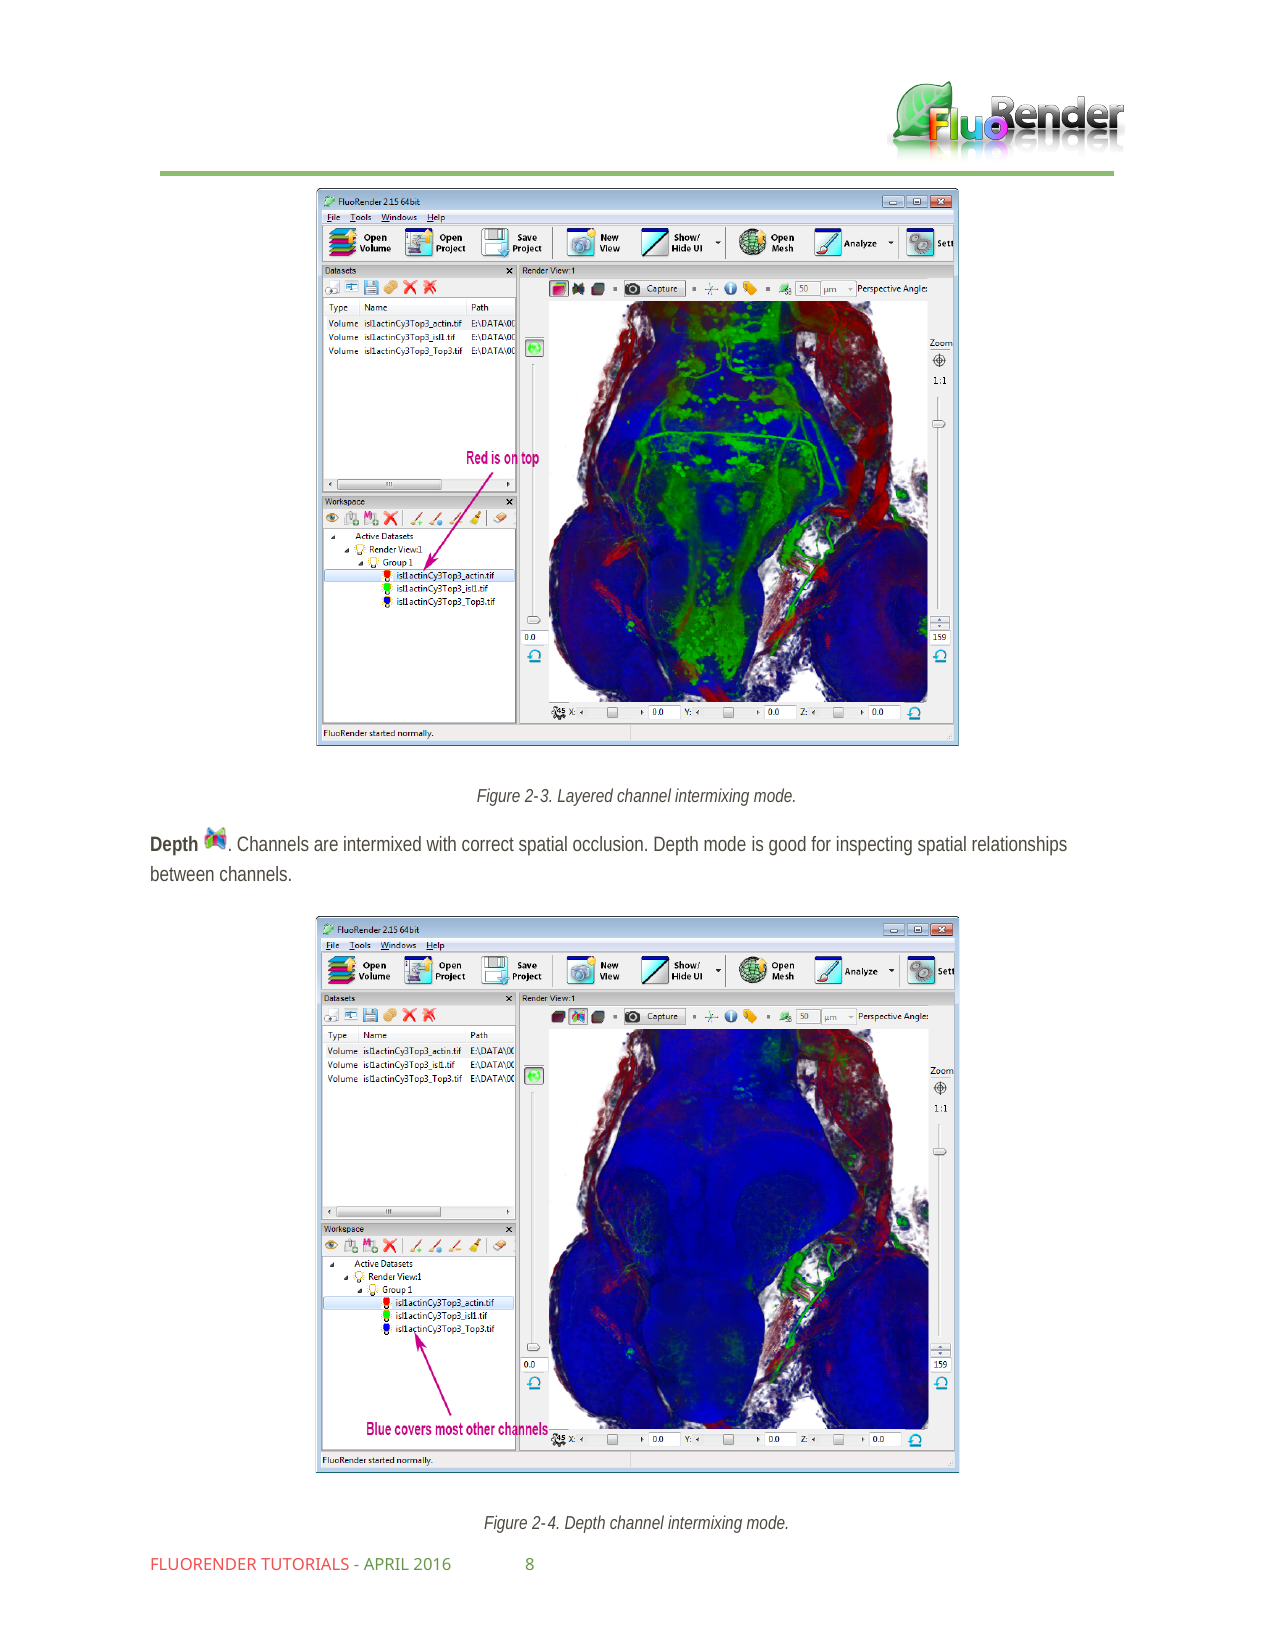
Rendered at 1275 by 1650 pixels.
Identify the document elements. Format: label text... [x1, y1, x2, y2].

picture [316, 188, 959, 746]
text Figure 2-2. Depth channel intermixing mode. [150, 1512, 1125, 1534]
text Depth . Channels are intermixed with correct spatial occlusion. Depth mode is good for inspecting spatial relationships between channels. [150, 827, 1125, 885]
picture [203, 827, 228, 851]
picture [887, 75, 1125, 165]
picture [315, 916, 960, 1473]
text Figure 2-1. Layered channel intermixing mode. [150, 785, 1125, 806]
